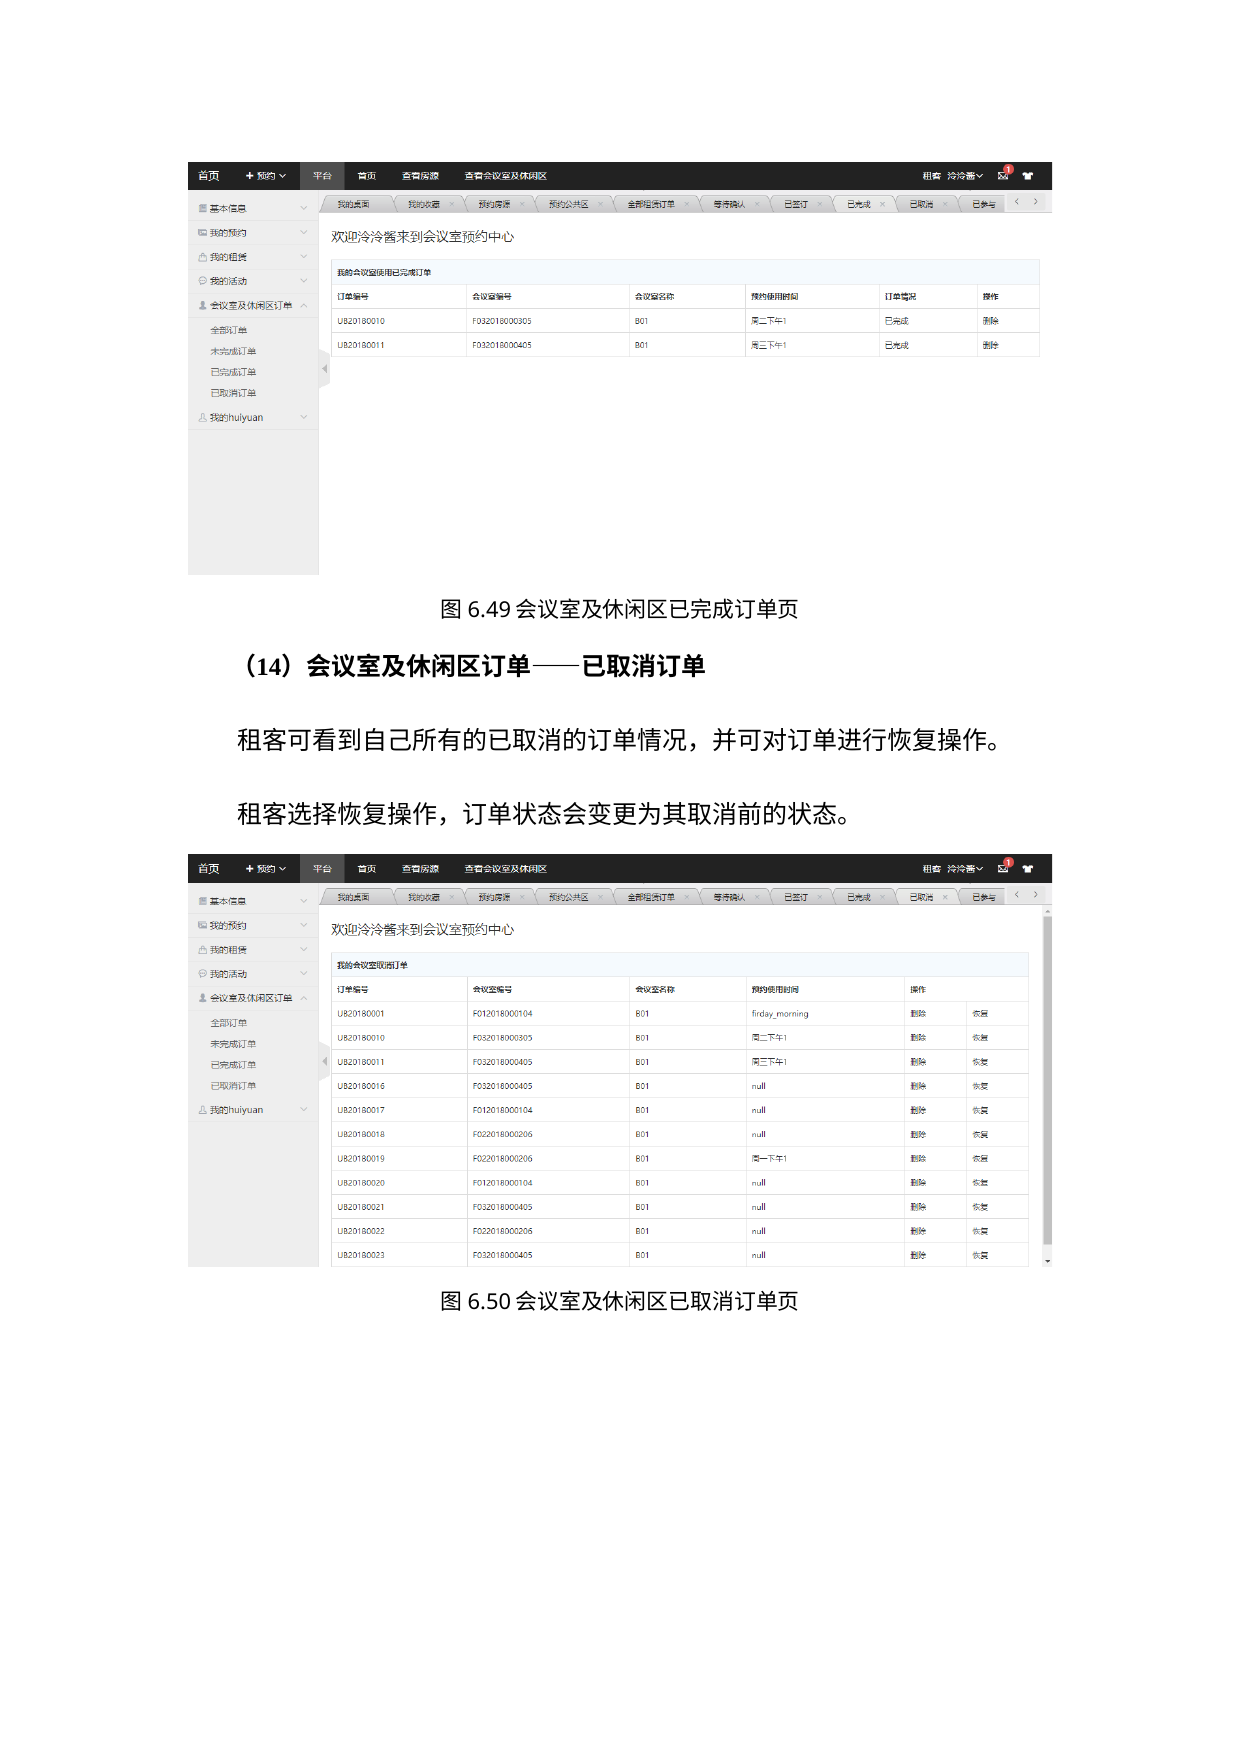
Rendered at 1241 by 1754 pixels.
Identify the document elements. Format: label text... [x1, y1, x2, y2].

text 图 6.50会议室及休闲区已取消订单页 [187, 1284, 1053, 1316]
picture [188, 854, 1053, 1267]
text （14）会议室及休闲区订单——已取消订单 [187, 632, 1053, 697]
picture [188, 162, 1053, 575]
text 图 6.49会议室及休闲区已完成订单页 [187, 592, 1053, 624]
text 租客选择恢复操作，订单状态会变更为其取消前的状态。 [187, 780, 1053, 845]
text 租客可看到自己所有的已取消的订单情况，并可对订单进行恢复操作。 [187, 706, 1053, 771]
